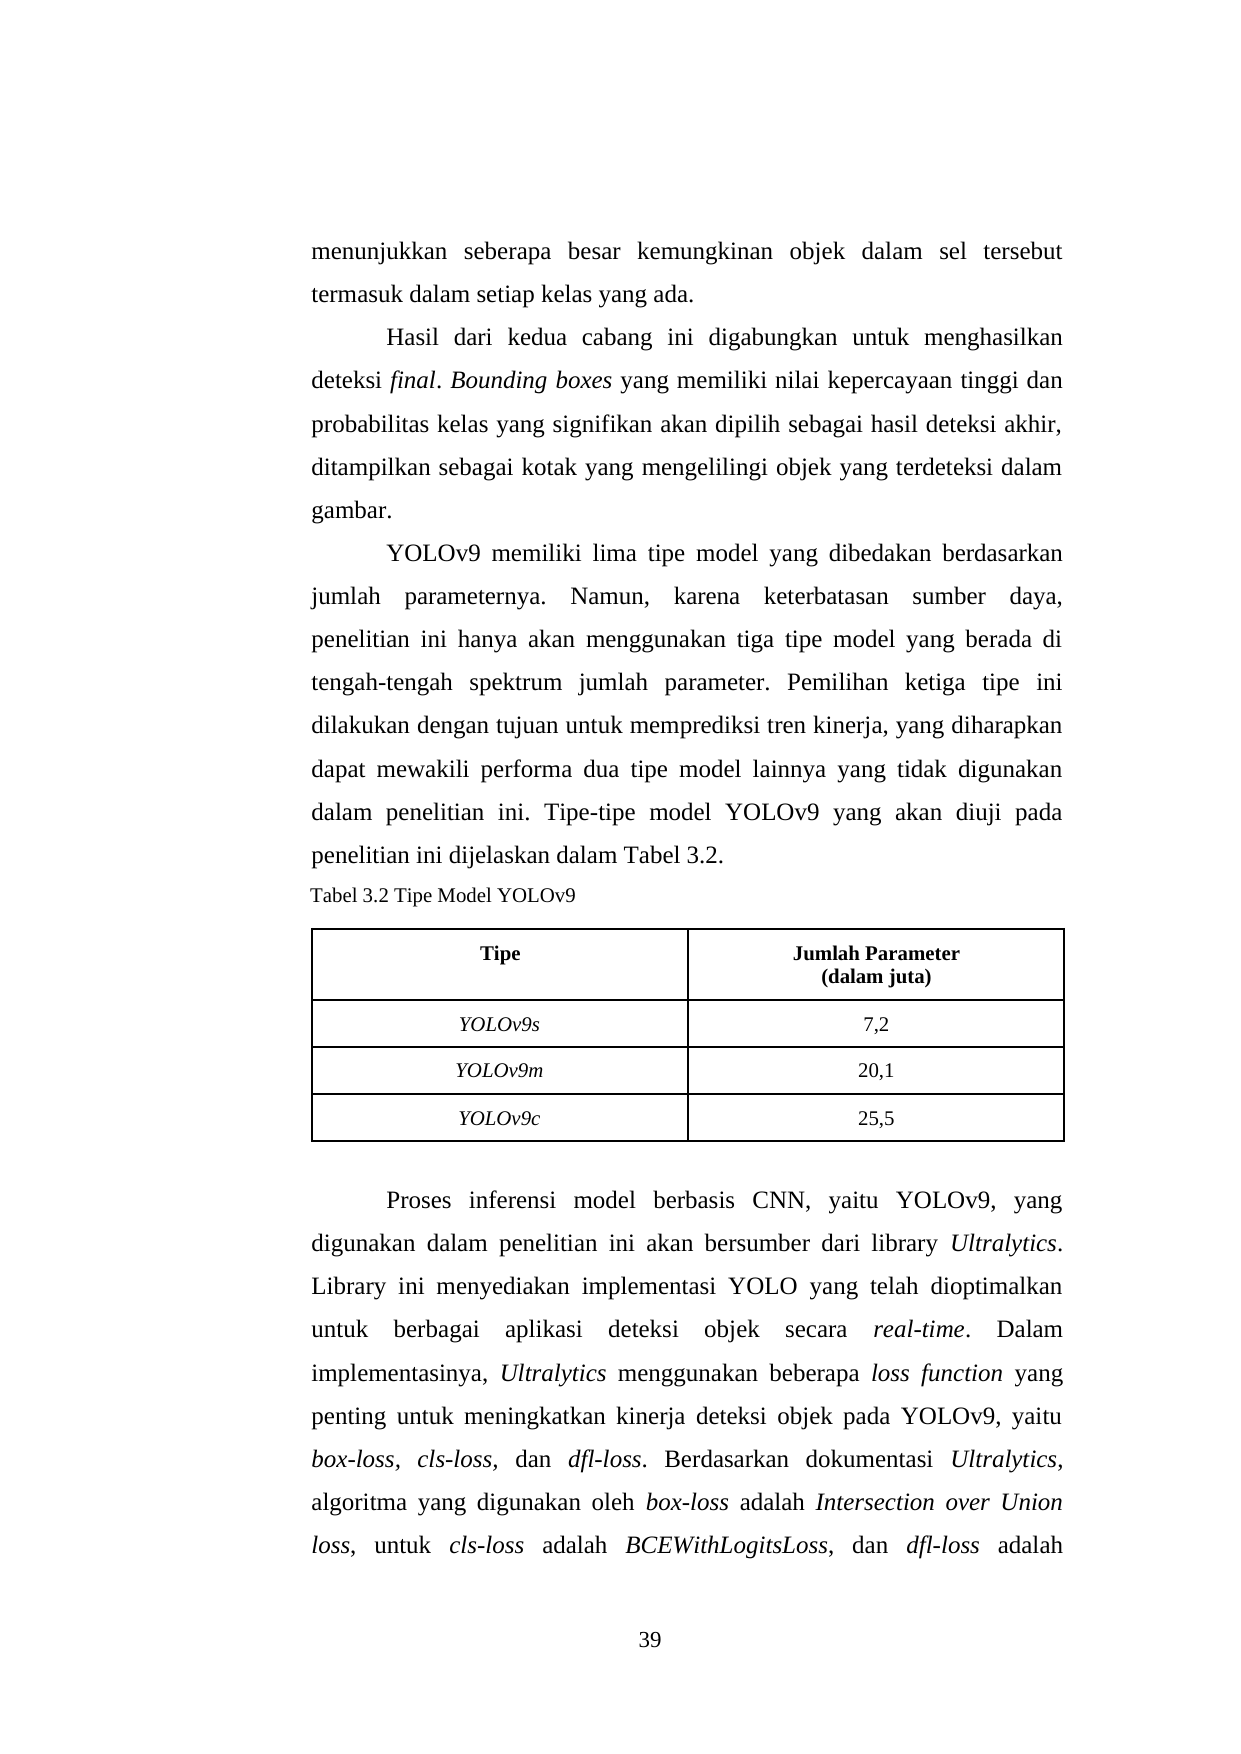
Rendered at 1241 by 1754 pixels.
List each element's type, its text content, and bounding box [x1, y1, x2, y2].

table_cell YOLOv9s [313, 1001, 687, 1046]
text Hasil dari kedua cabang ini digabungkan untuk menghasilkan deteksi final. Bounding boxes yang memiliki nilai kepercayaan tinggi dan probabilitas kelas yang signifikan akan dipilih sebagai hasil deteksi akhir, ditampilkan sebagai kotak yang mengelilingi objek yang terdeteksi dalam gambar. [311, 322, 1063, 524]
table_header Jumlah Parameter (dalam juta) [689, 930, 1063, 999]
table_header Tipe [313, 930, 687, 999]
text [311, 236, 1063, 308]
table_cell YOLOv9m [313, 1048, 687, 1093]
text YOLOv9 memiliki lima tipe model yang dibedakan berdasarkan jumlah parameternya. Namun, karena keterbatasan sumber daya, penelitian ini hanya akan menggunakan tiga tipe model yang berada di tengah-tengah spektrum jumlah parameter. Pemilihan ketiga tipe ini dilakukan dengan tujuan untuk memprediksi tren kinerja, yang diharapkan dapat mewakili performa dua tipe model lainnya yang tidak digunakan dalam penelitian ini. Tipe-tipe model YOLOv9 yang akan diuji pada penelitian ini dijelaskan dalam Tabel 3.2. [311, 538, 1063, 869]
table_cell 7,2 [689, 1001, 1063, 1046]
table_cell 20,1 [689, 1048, 1063, 1093]
table_cell 25,5 [689, 1095, 1063, 1140]
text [311, 1185, 1063, 1559]
text Tabel 3.2 Tipe Model YOLOv9 [236, 883, 1063, 907]
table_cell YOLOv9c [313, 1095, 687, 1140]
